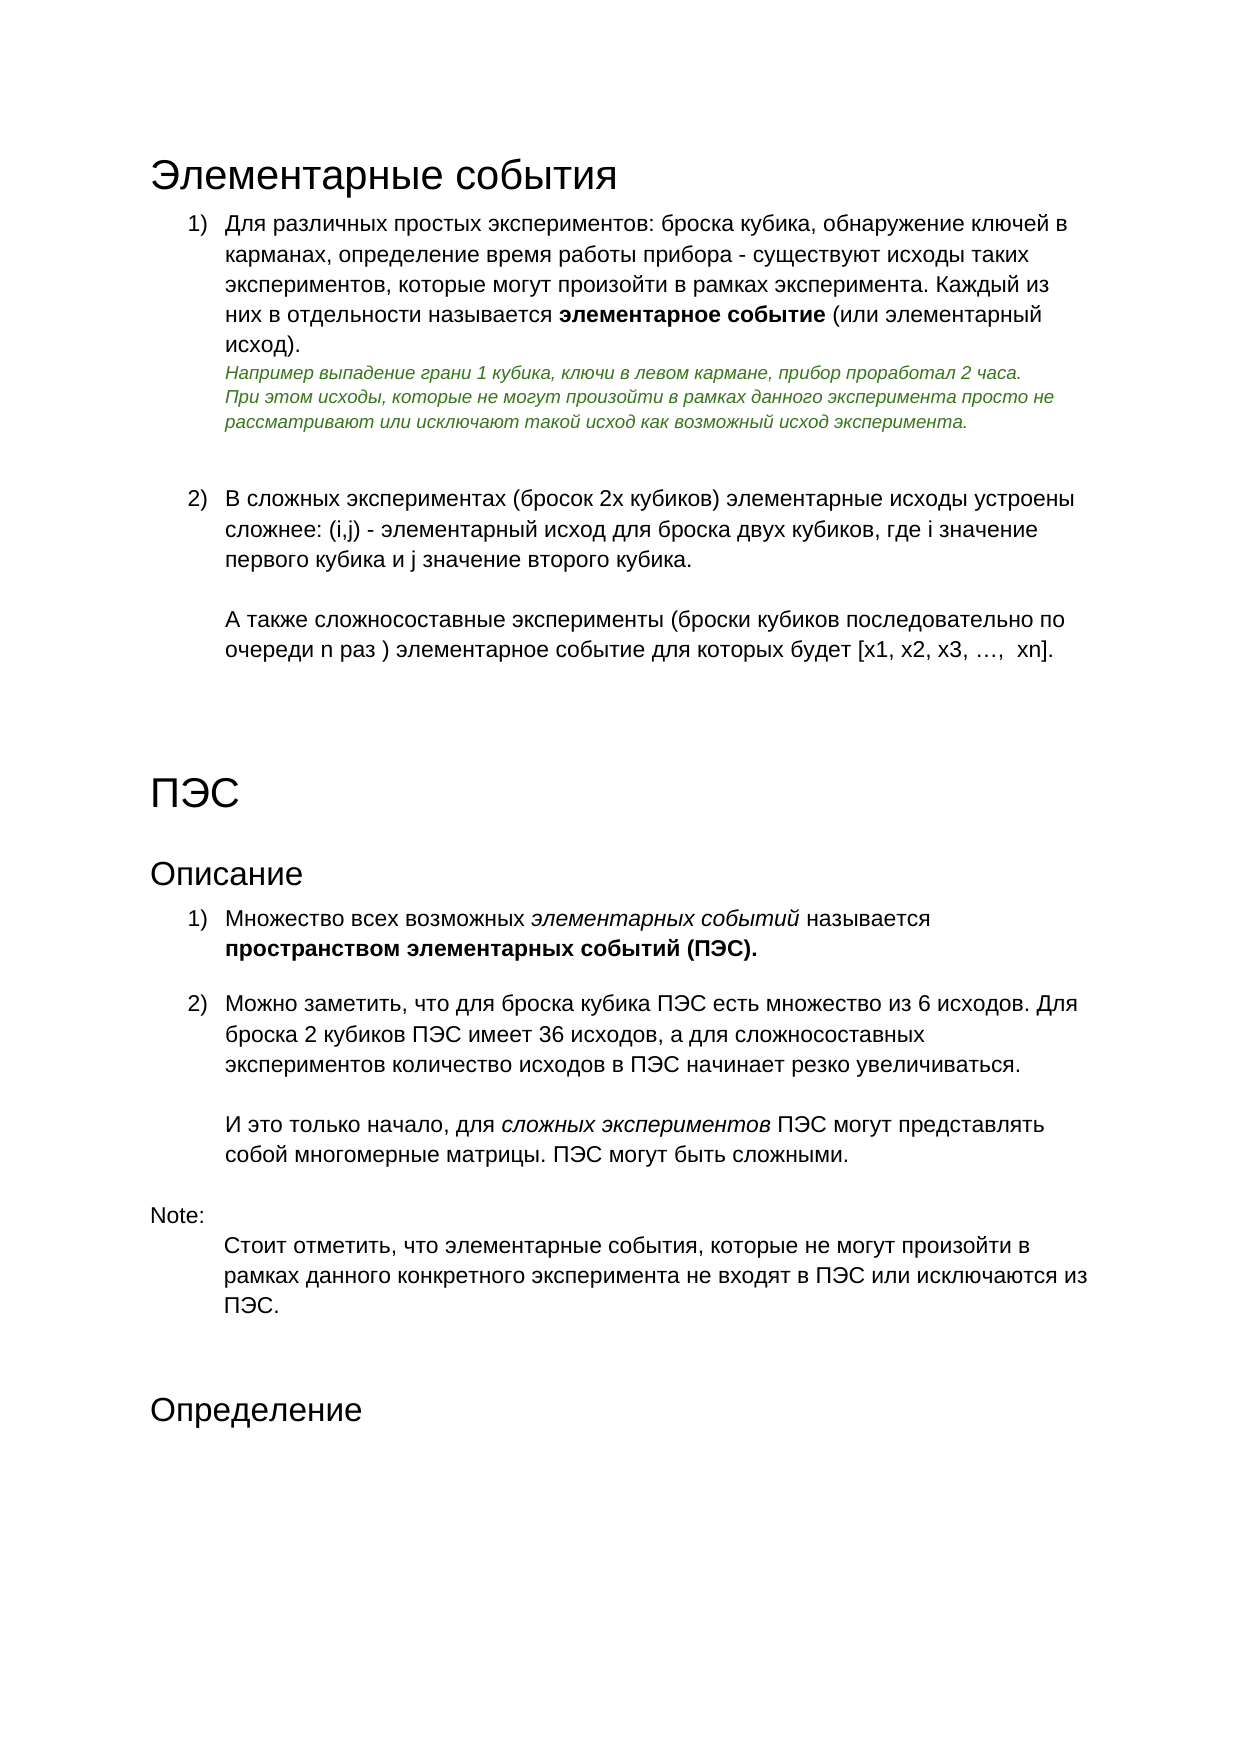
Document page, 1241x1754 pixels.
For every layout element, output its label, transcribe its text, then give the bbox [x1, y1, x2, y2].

list В сложных экспериментах (бросок 2х кубиков) элементарные исходы устроены сложнее: (i,j) - элементарный исход для броска двух кубиков, где i значение первого кубика и j значение второго кубика. [187, 485, 1090, 572]
list Для различных простых экспериментов: броска кубика, обнаружение ключей в карманах, определение время работы прибора - существуют исходы таких экспериментов, которые могут произойти в рамках эксперимента. Каждый из них в отдельности называется элементарное событие (или элементарный исход). [187, 210, 1090, 358]
text И это только начало, для сложных экспериментов ПЭС могут представлять собой многомерные матрицы. ПЭС могут быть сложными. [225, 1111, 1090, 1168]
list Можно заметить, что для броска кубика ПЭС есть множество из 6 исходов. Для броска 2 кубиков ПЭС имеет 36 исходов, а для сложносоставных экспериментов количество исходов в ПЭС начинает резко увеличиваться. [187, 990, 1090, 1077]
text Note: [150, 1202, 1090, 1228]
text При этом исходы, которые не могут произойти в рамках данного эксперимента просто не рассматривают или исключают такой исход как возможный исход эксперимента. [225, 386, 1090, 433]
list Множество всех возможных элементарных событий называется пространством элементарных событий (ПЭС). [187, 905, 1090, 962]
subtitle ПЭС [150, 769, 1090, 817]
text Стоит отметить, что элементарные события, которые не могут произойти в рамках данного конкретного эксперимента не входят в ПЭС или исключаются из ПЭС. [224, 1232, 1090, 1319]
subtitle Описание [150, 854, 1090, 893]
subtitle Определение [150, 1390, 1090, 1429]
subtitle Элементарные события [150, 150, 1090, 198]
text А также сложносоставные эксперименты (броски кубиков последовательно по очереди n раз ) элементарное событие для которых будет [x1, x2, x3, …, xn]. [225, 606, 1090, 663]
text Например выпадение грани 1 кубика, ключи в левом кармане, прибор проработал 2 часа. [225, 361, 1090, 383]
